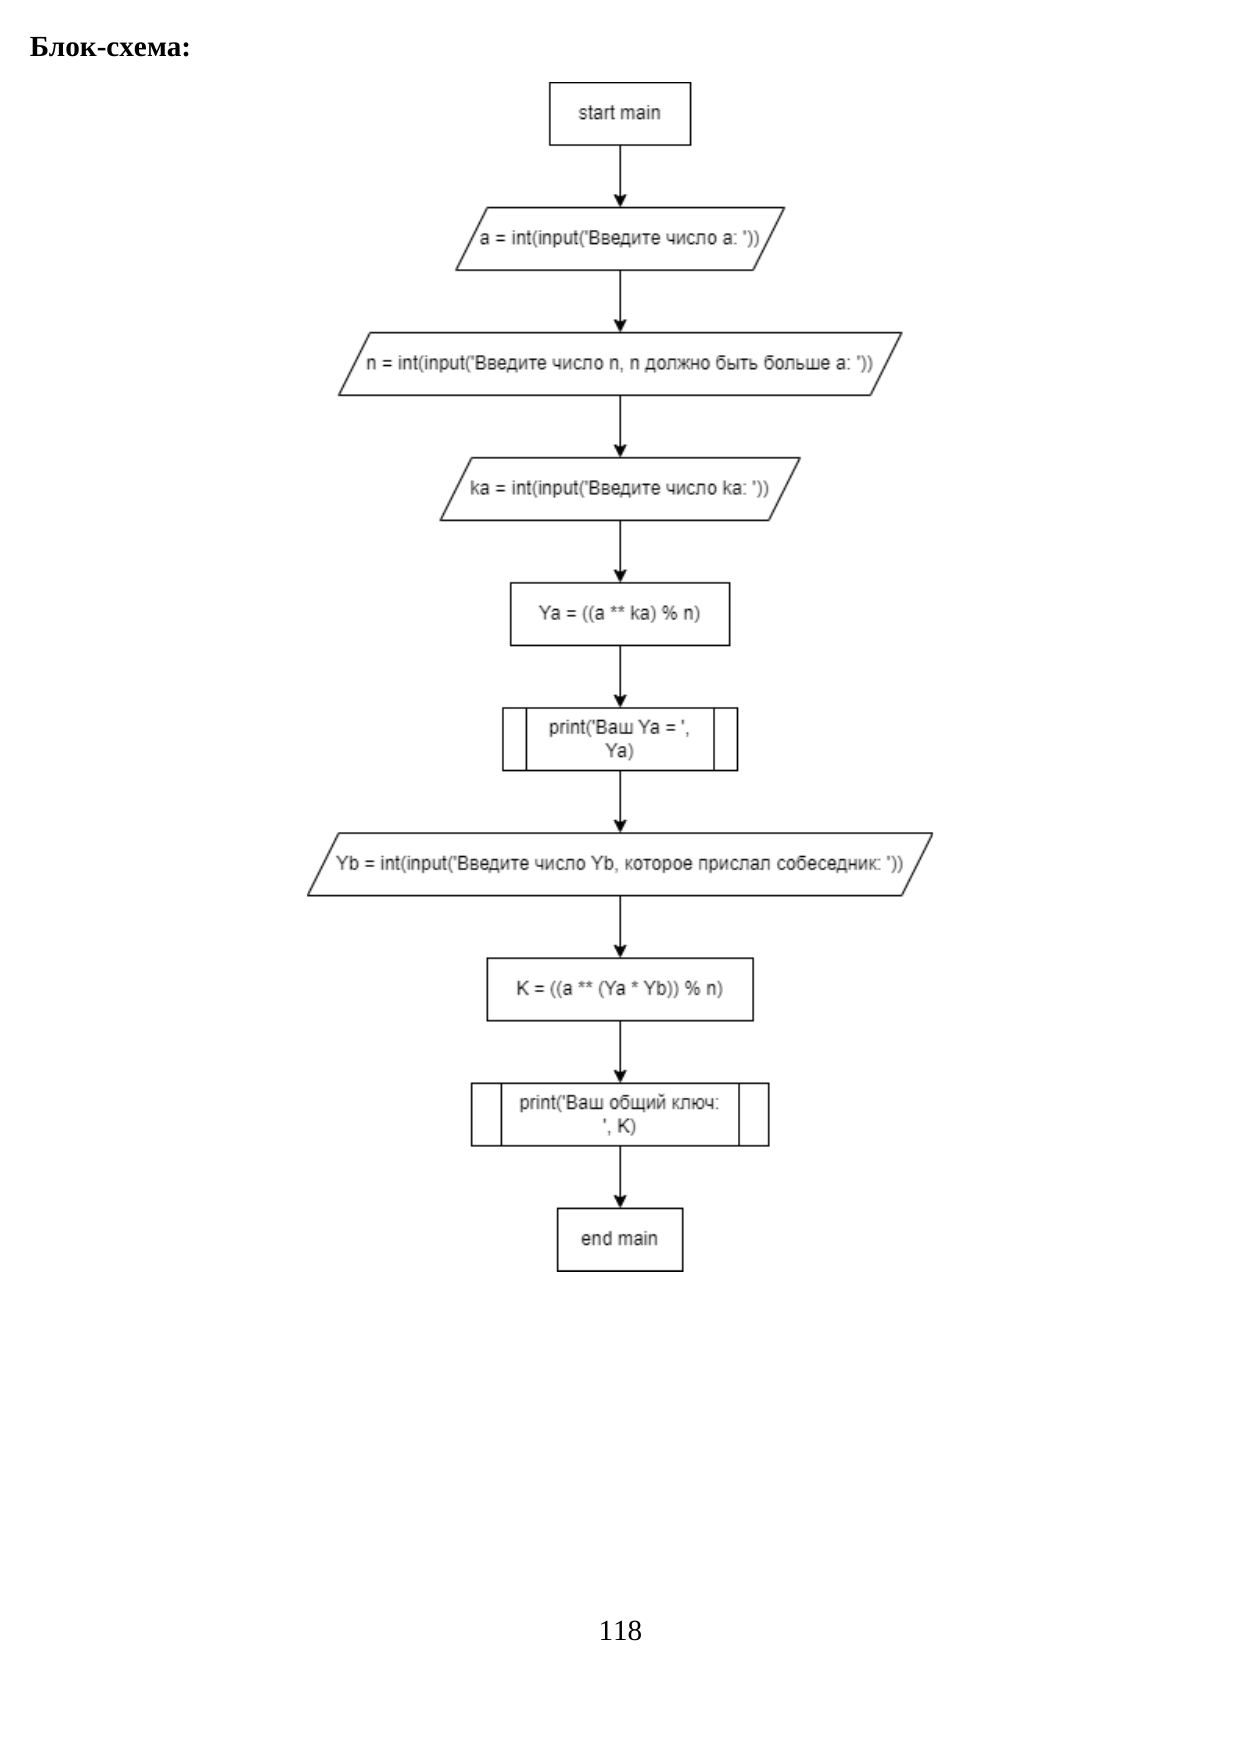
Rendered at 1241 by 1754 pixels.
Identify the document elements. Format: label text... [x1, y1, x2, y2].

picture [307, 82, 934, 1272]
text Блок-схема: [29, 29, 1211, 63]
